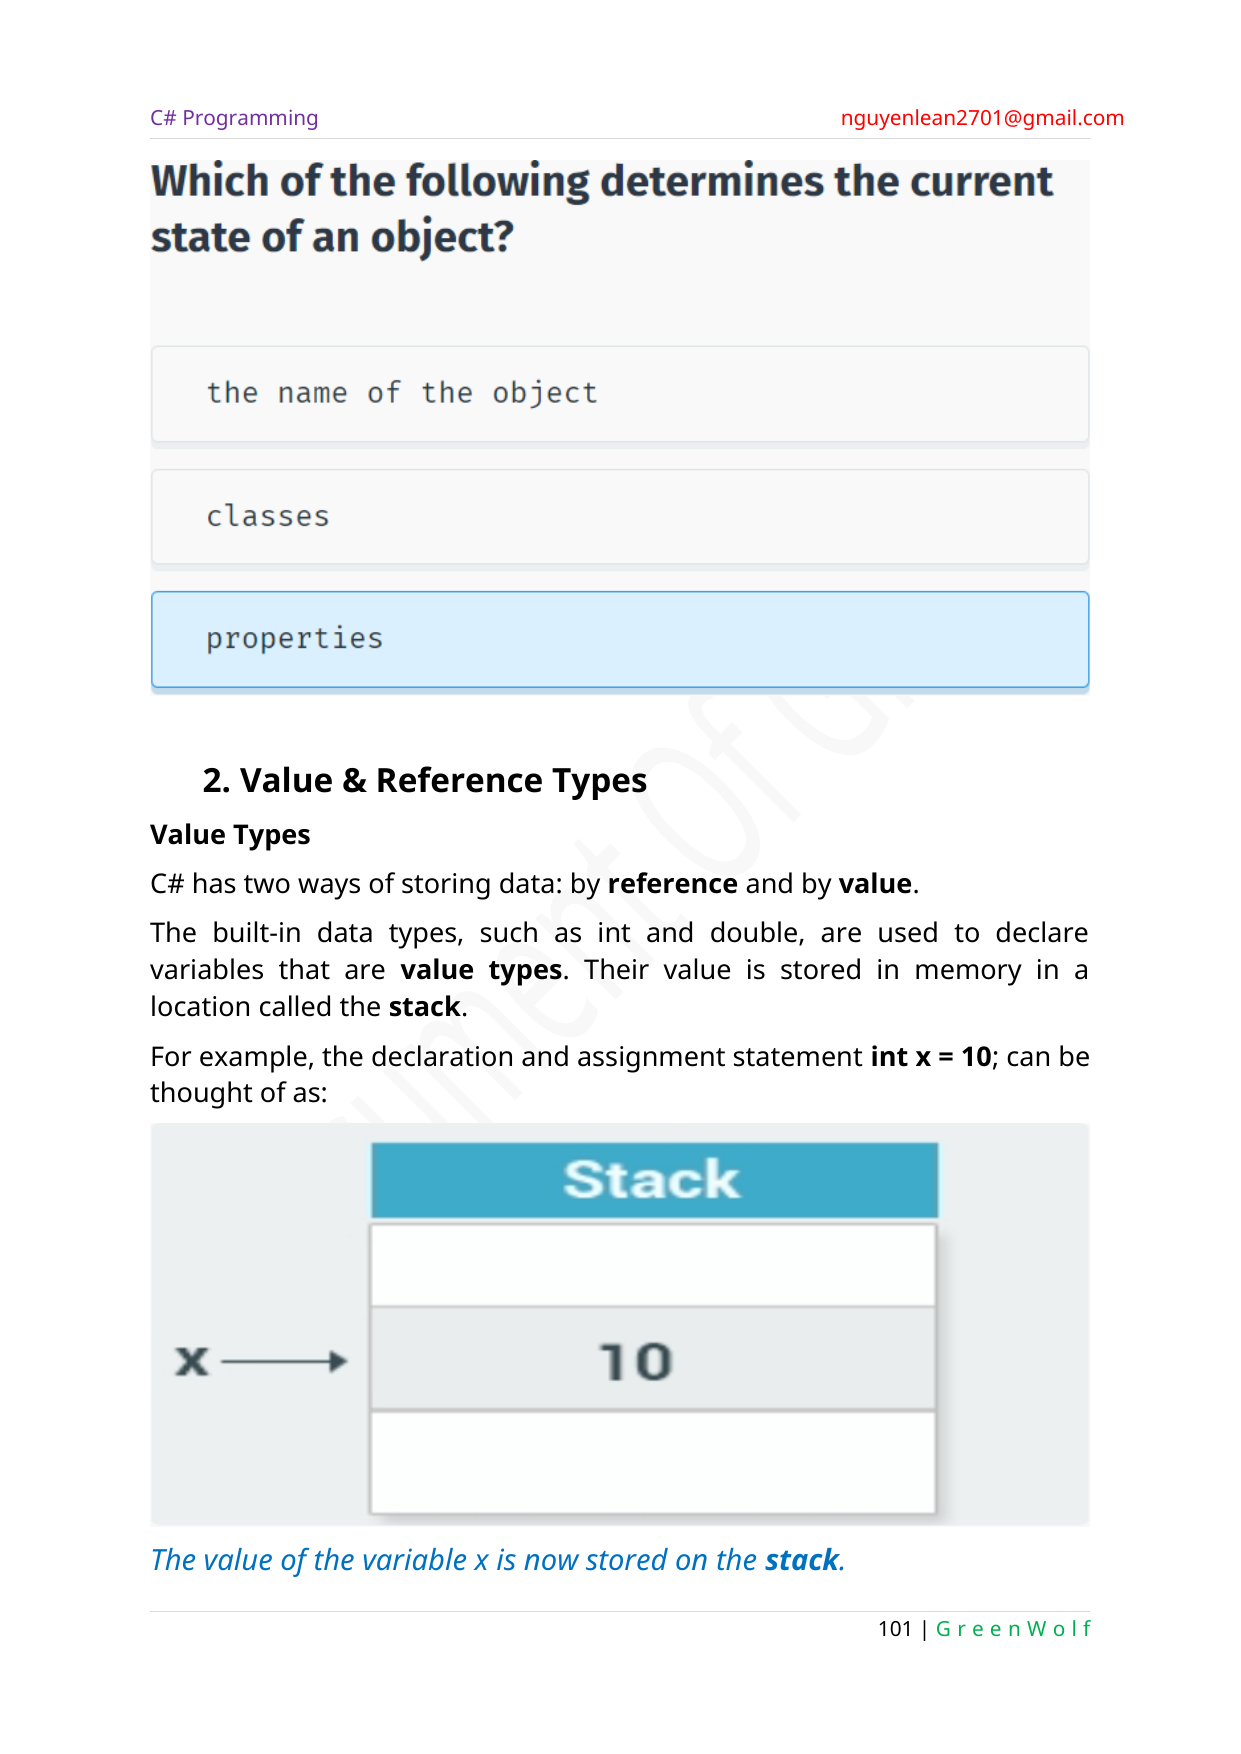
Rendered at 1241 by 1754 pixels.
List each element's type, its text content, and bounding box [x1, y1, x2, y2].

text For example, the declaration and assignment statement int x = 10; can be thought of as: [150, 1037, 1090, 1111]
text The built-in data types, such as int and double, are used to declare variables that are value types. Their value is stored in memory in a location called the stack. [150, 914, 1090, 1024]
picture [150, 1123, 1091, 1527]
text The value of the variable x is now stored on the stack. [150, 1539, 1090, 1579]
text Value Types [150, 815, 1090, 852]
text C# has two ways of storing data: by reference and by value. [150, 864, 1090, 901]
picture [150, 160, 1091, 696]
subtitle Value & Reference Types [202, 757, 1090, 803]
